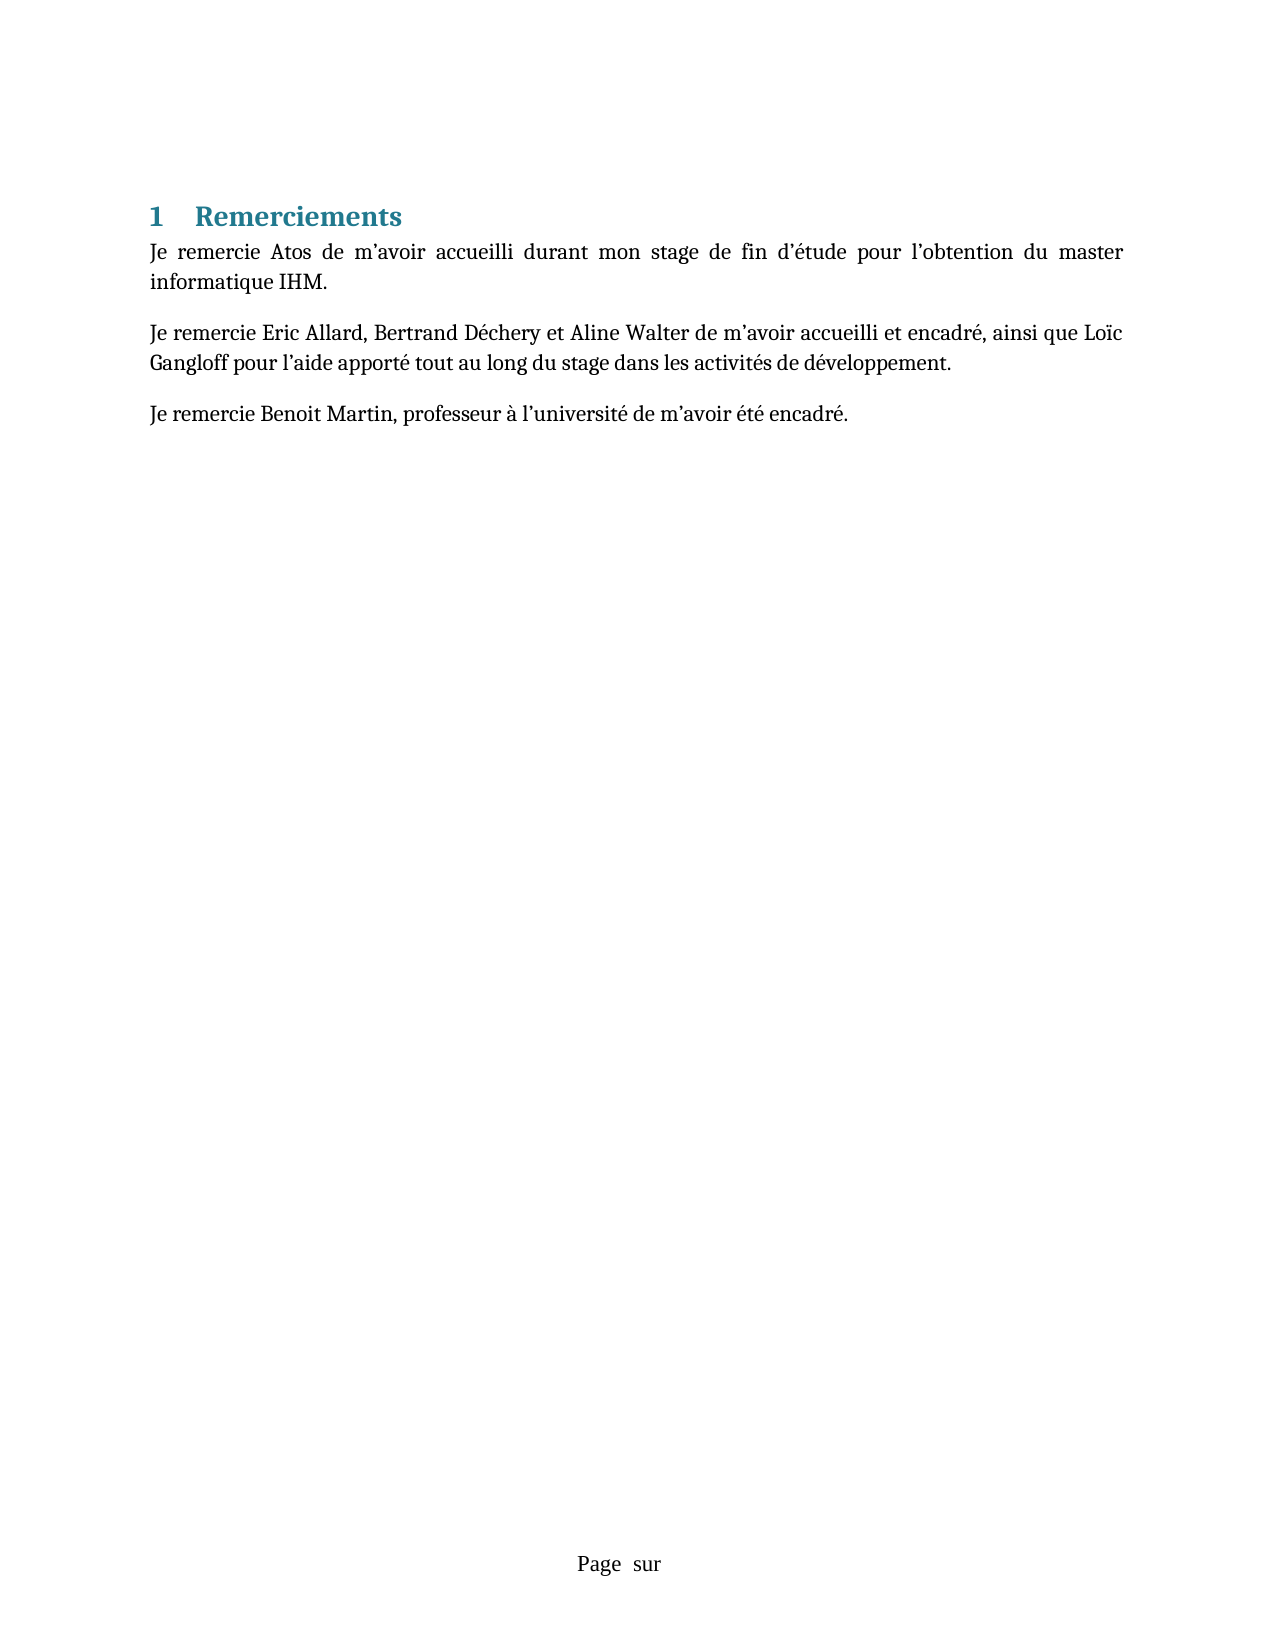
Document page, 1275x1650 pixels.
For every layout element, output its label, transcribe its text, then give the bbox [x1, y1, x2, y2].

text Je remercie Benoit Martin, professeur à l’université de m’avoir été encadré. [150, 401, 1125, 427]
subtitle Remerciements [150, 200, 1125, 233]
text Je remercie Atos de m’avoir accueilli durant mon stage de fin d’étude pour l’obtention du master informatique IHM. [150, 238, 1125, 295]
text Je remercie Eric Allard, Bertrand Déchery et Aline Walter de m’avoir accueilli et encadré, ainsi que Loïc Gangloff pour l’aide apporté tout au long du stage dans les activités de développement. [150, 320, 1125, 376]
